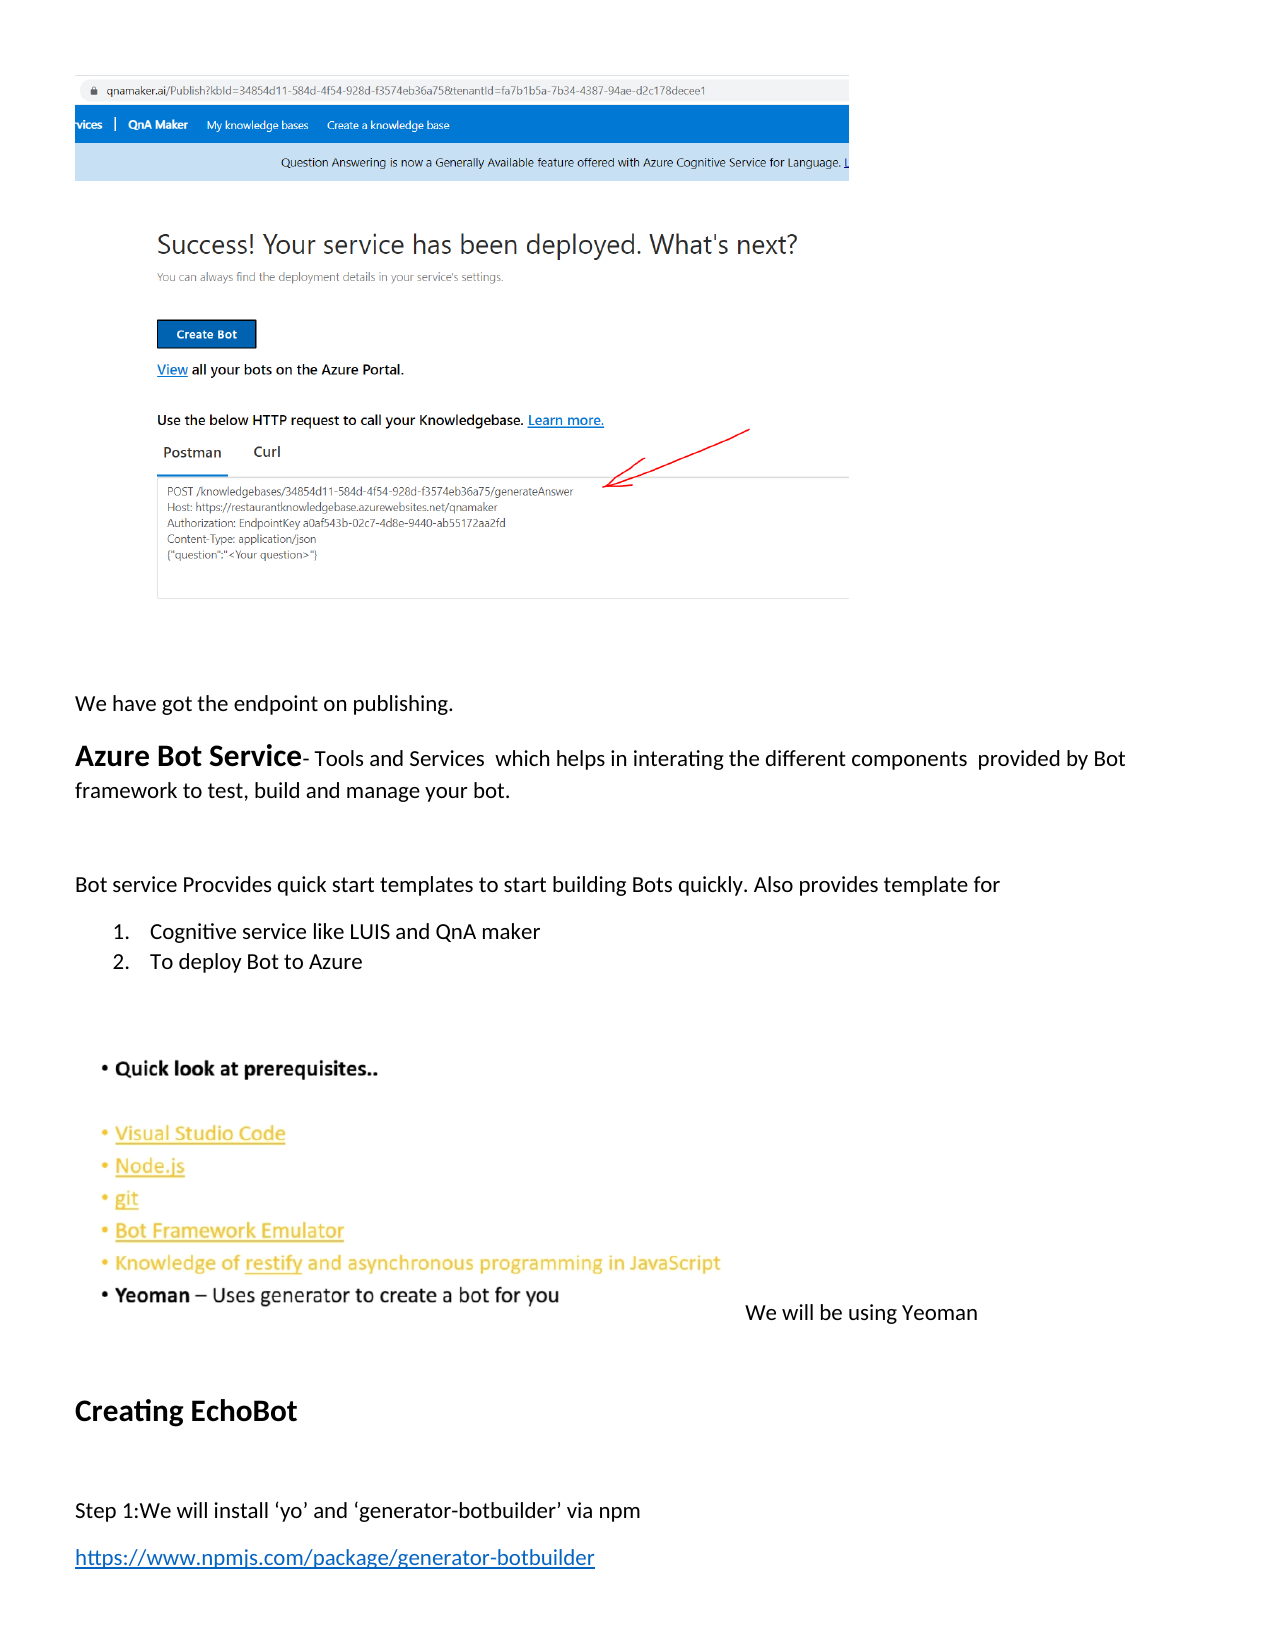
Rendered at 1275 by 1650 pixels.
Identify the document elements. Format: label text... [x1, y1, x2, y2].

text Bot service Procvides quick start templates to start building Bots quickly. Also provides template for [75, 870, 1200, 898]
list Cognitive service like LUIS and QnA maker [112, 917, 1200, 945]
text Step 1:We will install ‘yo’ and ‘generator-botbuilder’ via npm [75, 1496, 1200, 1524]
text Creating EchoBot [75, 1391, 1200, 1429]
picture [75, 1041, 740, 1320]
text https://www.npmjs.com/package/generator-botbuilder [75, 1543, 1200, 1571]
picture [75, 75, 849, 624]
text We have got the endpoint on publishing. [75, 689, 1200, 717]
text Azure Bot Service- Tools and Services which helps in interating the different components provided by Bot framework to test, build and manage your bot. [75, 736, 1200, 805]
list To deploy Bot to Azure [112, 947, 1200, 976]
